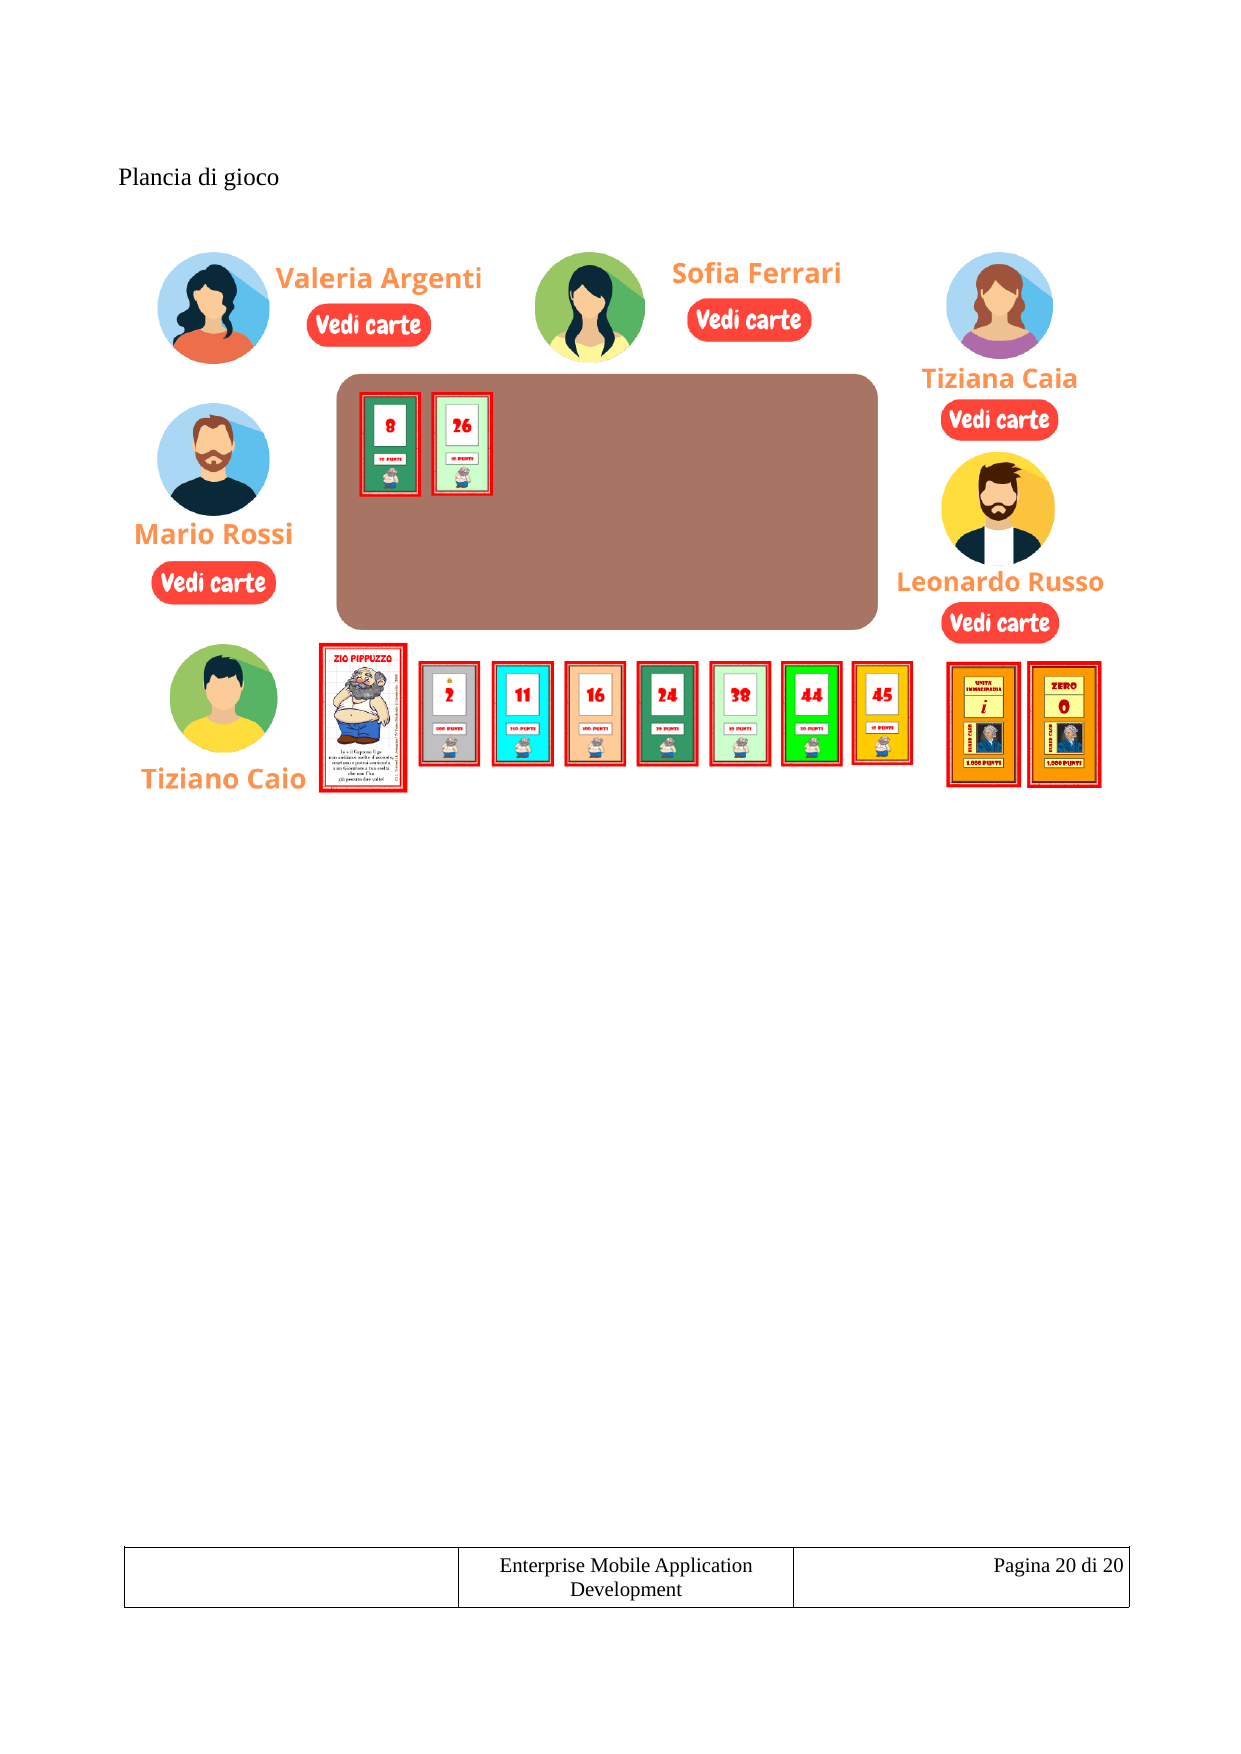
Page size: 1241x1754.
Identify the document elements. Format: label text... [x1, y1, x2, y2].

text Plancia di gioco [118, 162, 1122, 191]
picture [118, 248, 1121, 814]
